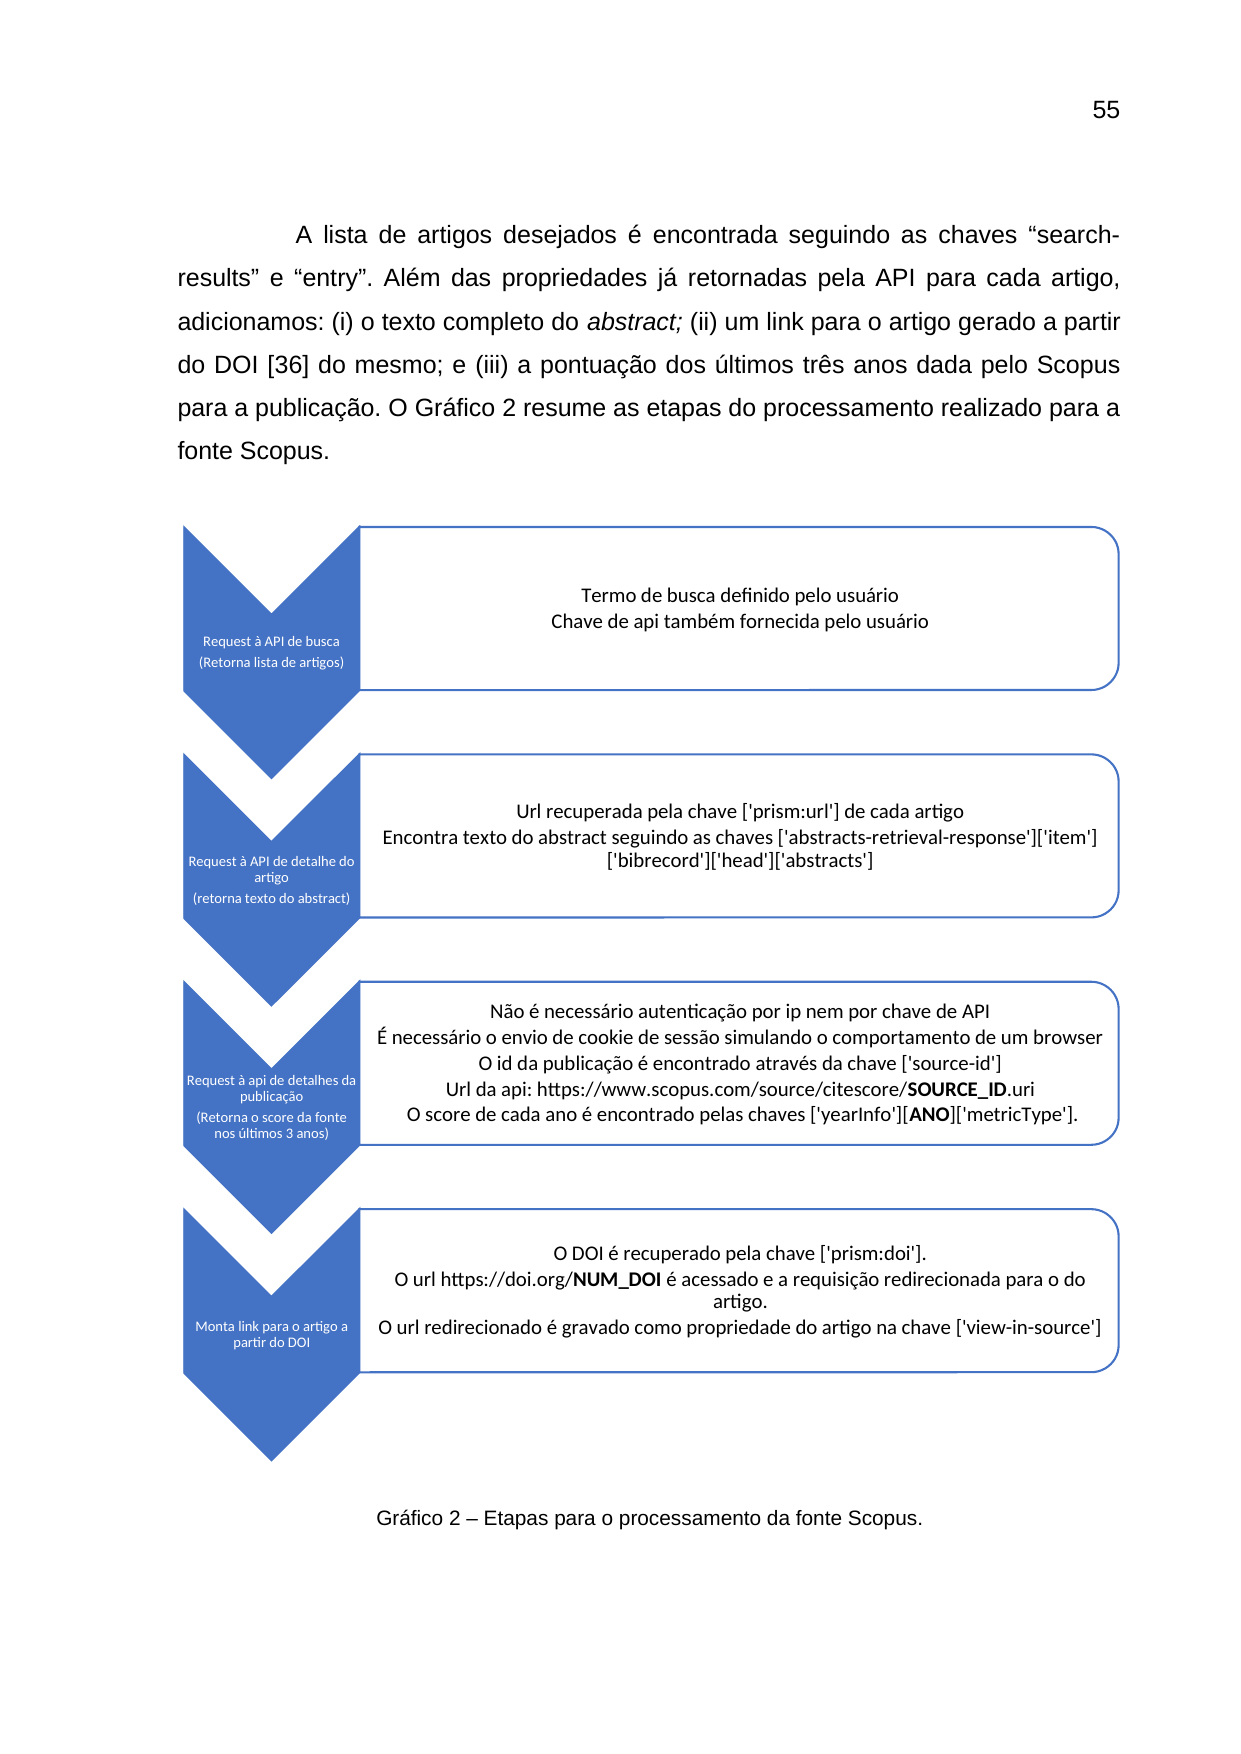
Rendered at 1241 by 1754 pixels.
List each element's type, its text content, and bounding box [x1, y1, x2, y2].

text Gráfico 2 – Etapas para o processamento da fonte Scopus. [177, 1505, 1122, 1529]
text A lista de artigos desejados é encontrada seguindo as chaves “search-results” e “entry”. Além das propriedades já retornadas pela API para cada artigo, adicionamos: (i) o texto completo do abstract; (ii) um link para o artigo gerado a partir do DOI [‎35] do mesmo; e (iii) a pontuação dos últimos três anos dada pelo Scopus para a publicação. O Gráfico 2 resume as etapas do processamento realizado para a fonte Scopus. [177, 220, 1122, 465]
